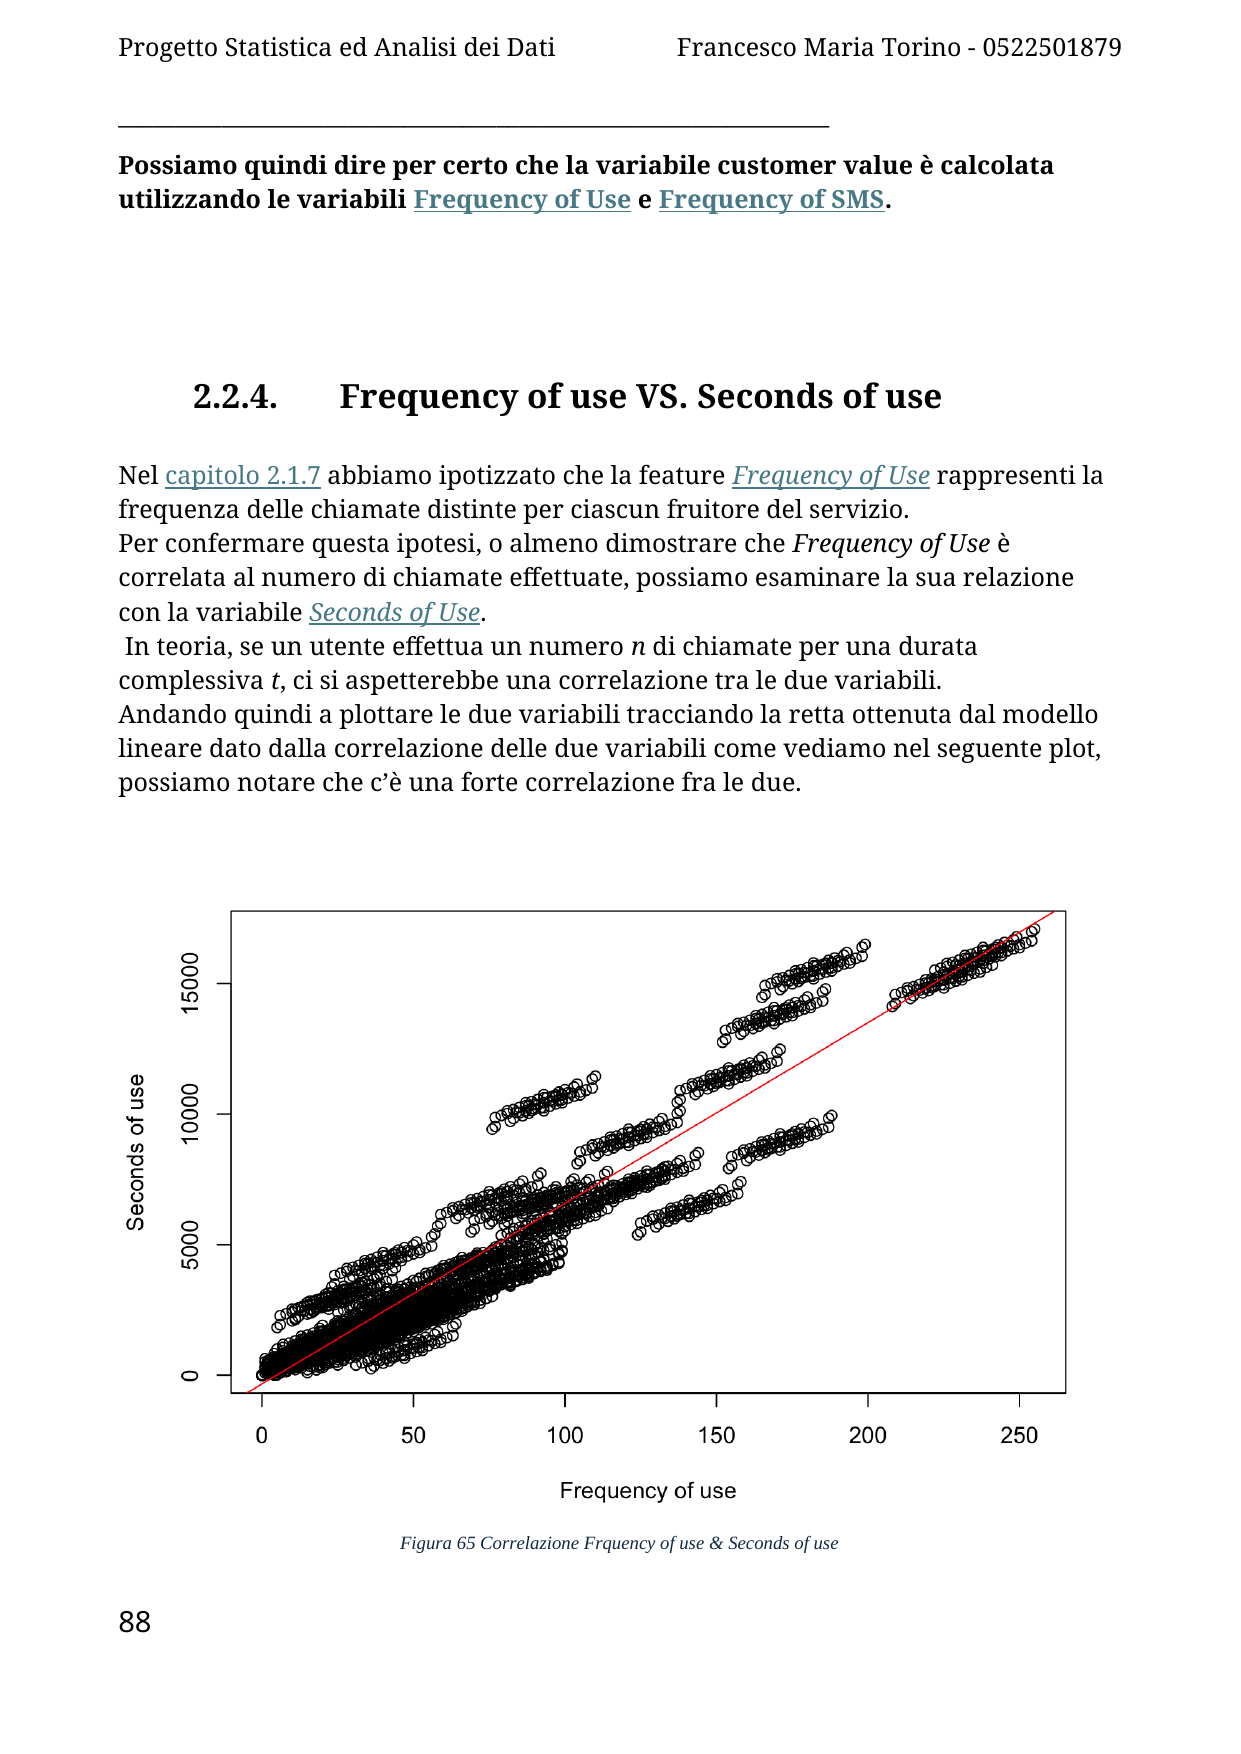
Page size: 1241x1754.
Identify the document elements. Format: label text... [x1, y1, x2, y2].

text Possiamo quindi dire per certo che la variabile customer value è calcolata utilizzando le variabili Frequency of Use e Frequency of SMS. [118, 148, 1122, 216]
text Figura 65 Correlazione Frquency of use & Seconds of use [118, 1533, 1122, 1554]
text Per confermare questa ipotesi, o almeno dimostrare che Frequency of Use è correlata al numero di chiamate effettuate, possiamo esaminare la sua relazione con la variabile Seconds of Use. [118, 526, 1122, 628]
picture [118, 798, 1123, 1533]
text Andando quindi a plottare le due variabili tracciando la retta ottenuta dal modello lineare dato dalla correlazione delle due variabili come vediamo nel seguente plot, possiamo notare che c’è una forte correlazione fra le due. [118, 696, 1122, 798]
text Nel capitolo 2.1.7 abbiamo ipotizzato che la feature Frequency of Use rappresenti la frequenza delle chiamate distinte per ciascun fruitore del servizio. [118, 458, 1122, 526]
subtitle Frequency of use VS. Seconds of use [193, 372, 1122, 418]
text In teoria, se un utente effettua un numero n di chiamate per una durata complessiva t, ci si aspetterebbe una correlazione tra le due variabili. [118, 628, 1122, 696]
